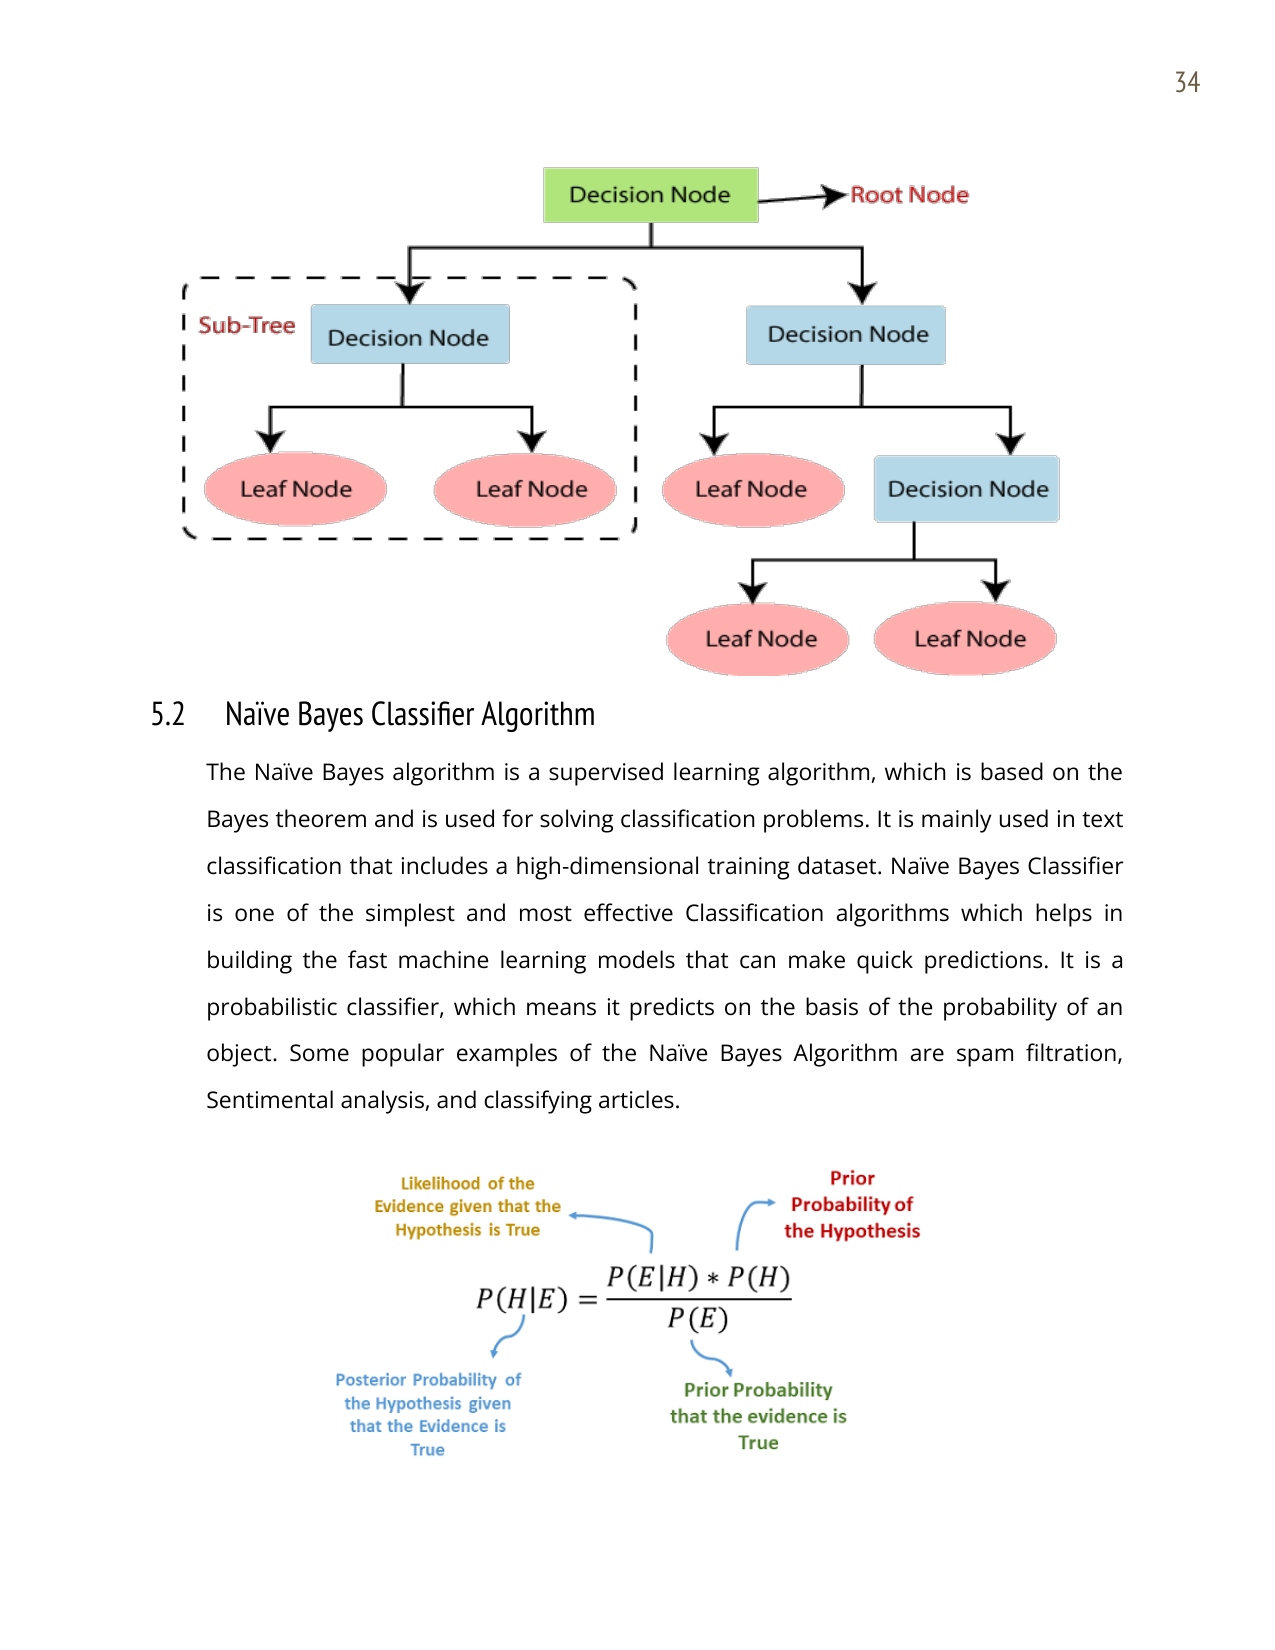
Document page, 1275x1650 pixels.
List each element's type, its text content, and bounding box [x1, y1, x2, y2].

subtitle 5.2 Naïve Bayes Classifier Algorithm [150, 691, 1125, 734]
picture [178, 164, 1067, 676]
picture [300, 1143, 936, 1482]
subtitle The Naïve Bayes algorithm is a supervised learning algorithm, which is based on the Bayes theorem and is used for solving classification problems. It is mainly used in text classification that includes a high-dimensional training dataset. Naïve Bayes Classifier is one of the simplest and most effective Classification algorithms which helps in building the fast machine learning models that can make quick predictions. It is a probabilistic classifier, which means it predicts on the basis of the probability of an object. Some popular examples of the Naïve Bayes Algorithm are spam filtration, Sentimental analysis, and classifying articles. [206, 756, 1125, 1115]
